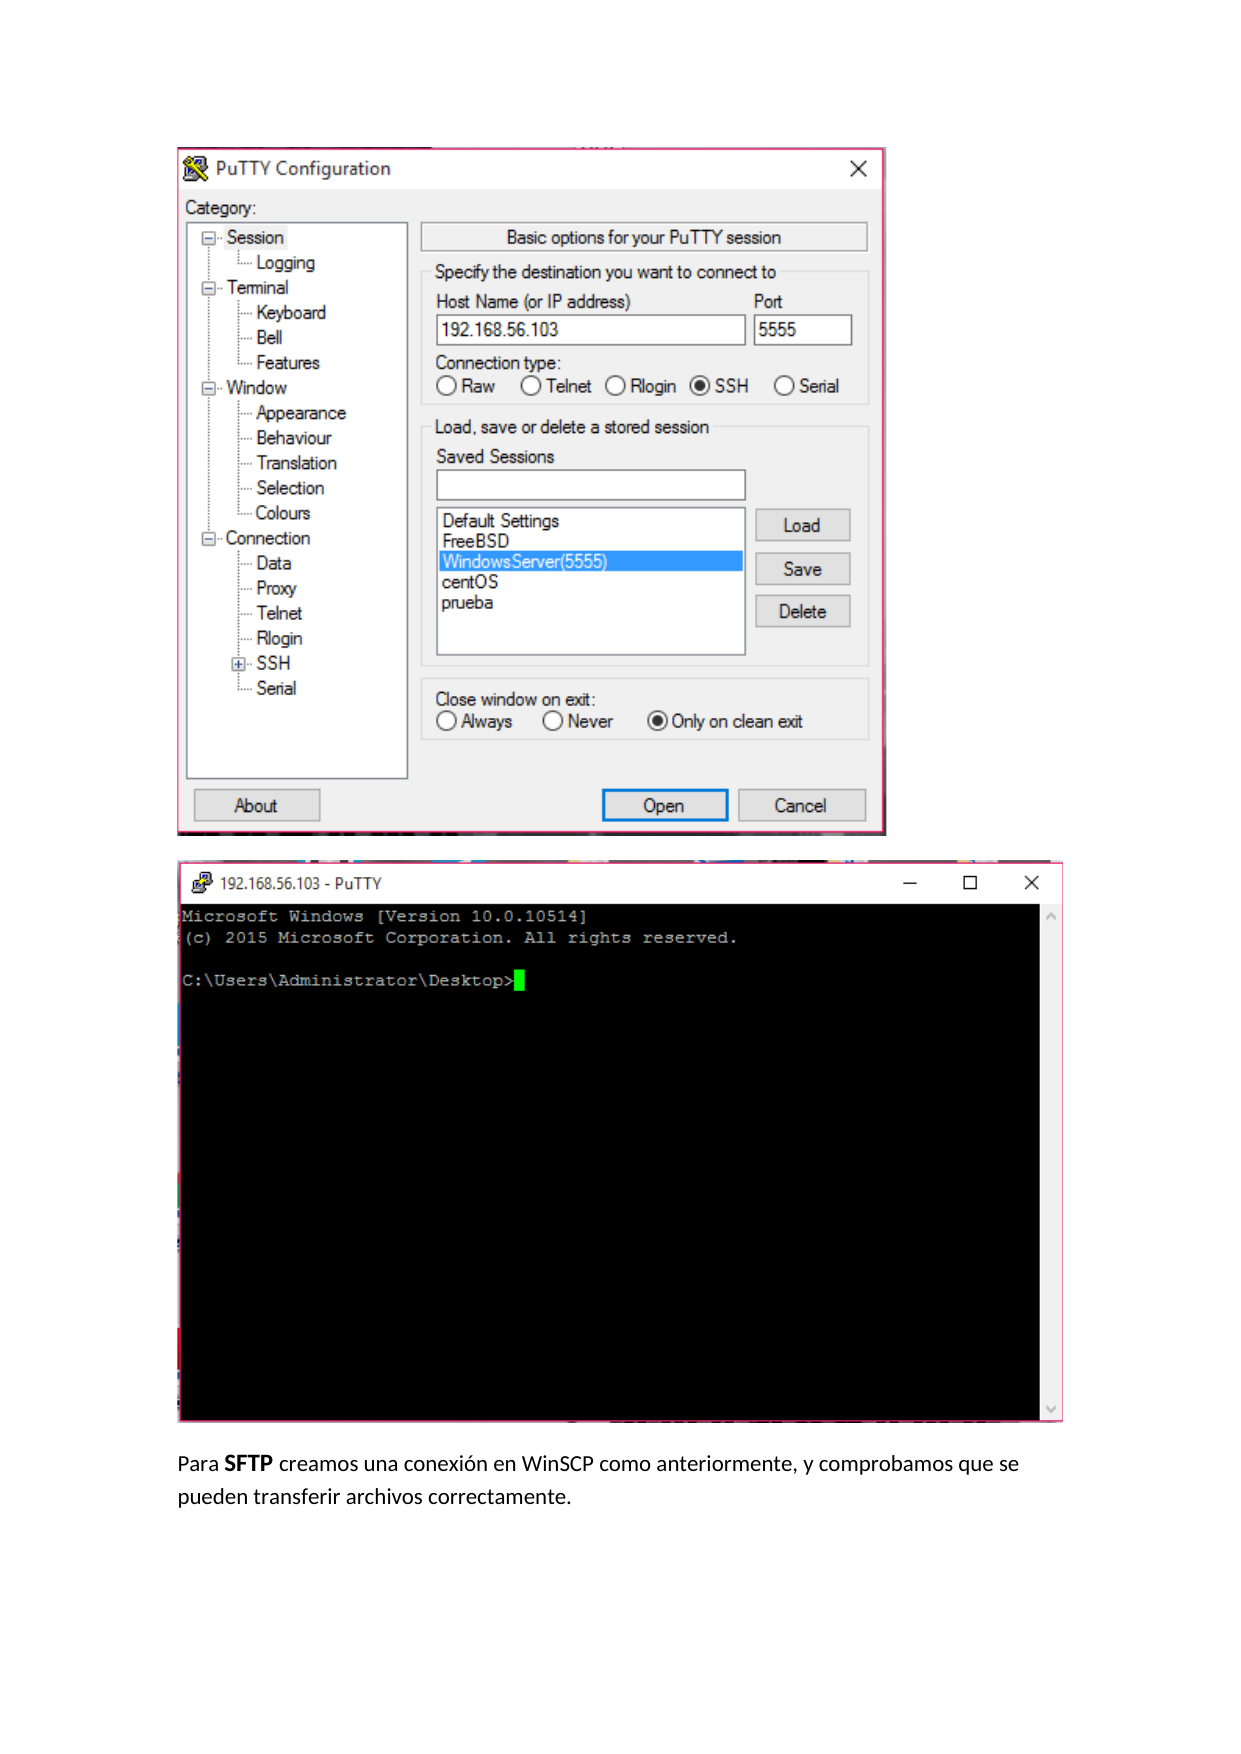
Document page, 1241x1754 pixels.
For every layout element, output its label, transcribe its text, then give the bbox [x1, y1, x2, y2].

text Para SFTP creamos una conexión en WinSCP como anteriormente, y comprobamos que se pueden transferir archivos correctamente. [177, 1448, 1063, 1510]
picture [177, 860, 1063, 1423]
picture [177, 147, 887, 836]
